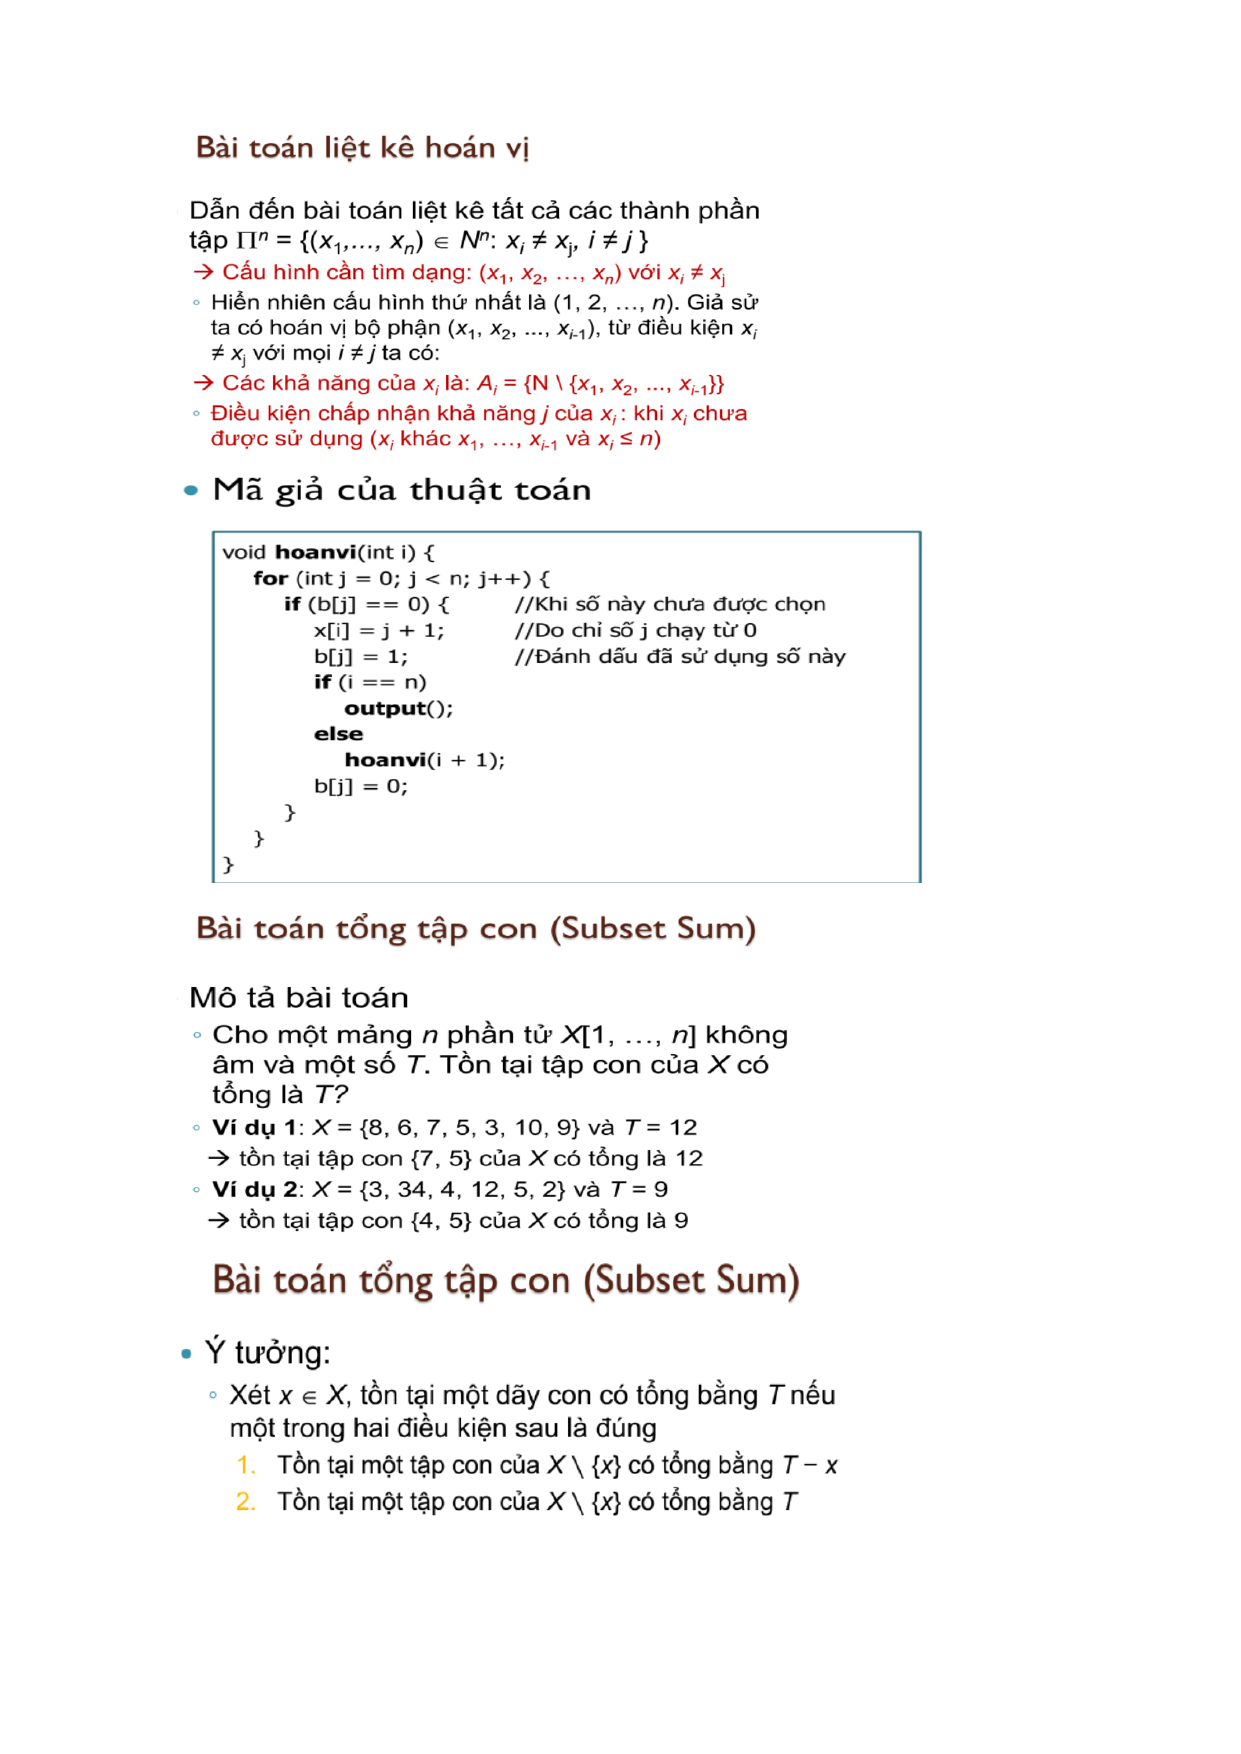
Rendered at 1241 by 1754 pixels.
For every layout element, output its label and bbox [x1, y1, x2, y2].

picture [177, 1248, 854, 1529]
picture [177, 913, 806, 1246]
picture [177, 462, 945, 883]
picture [177, 118, 784, 461]
